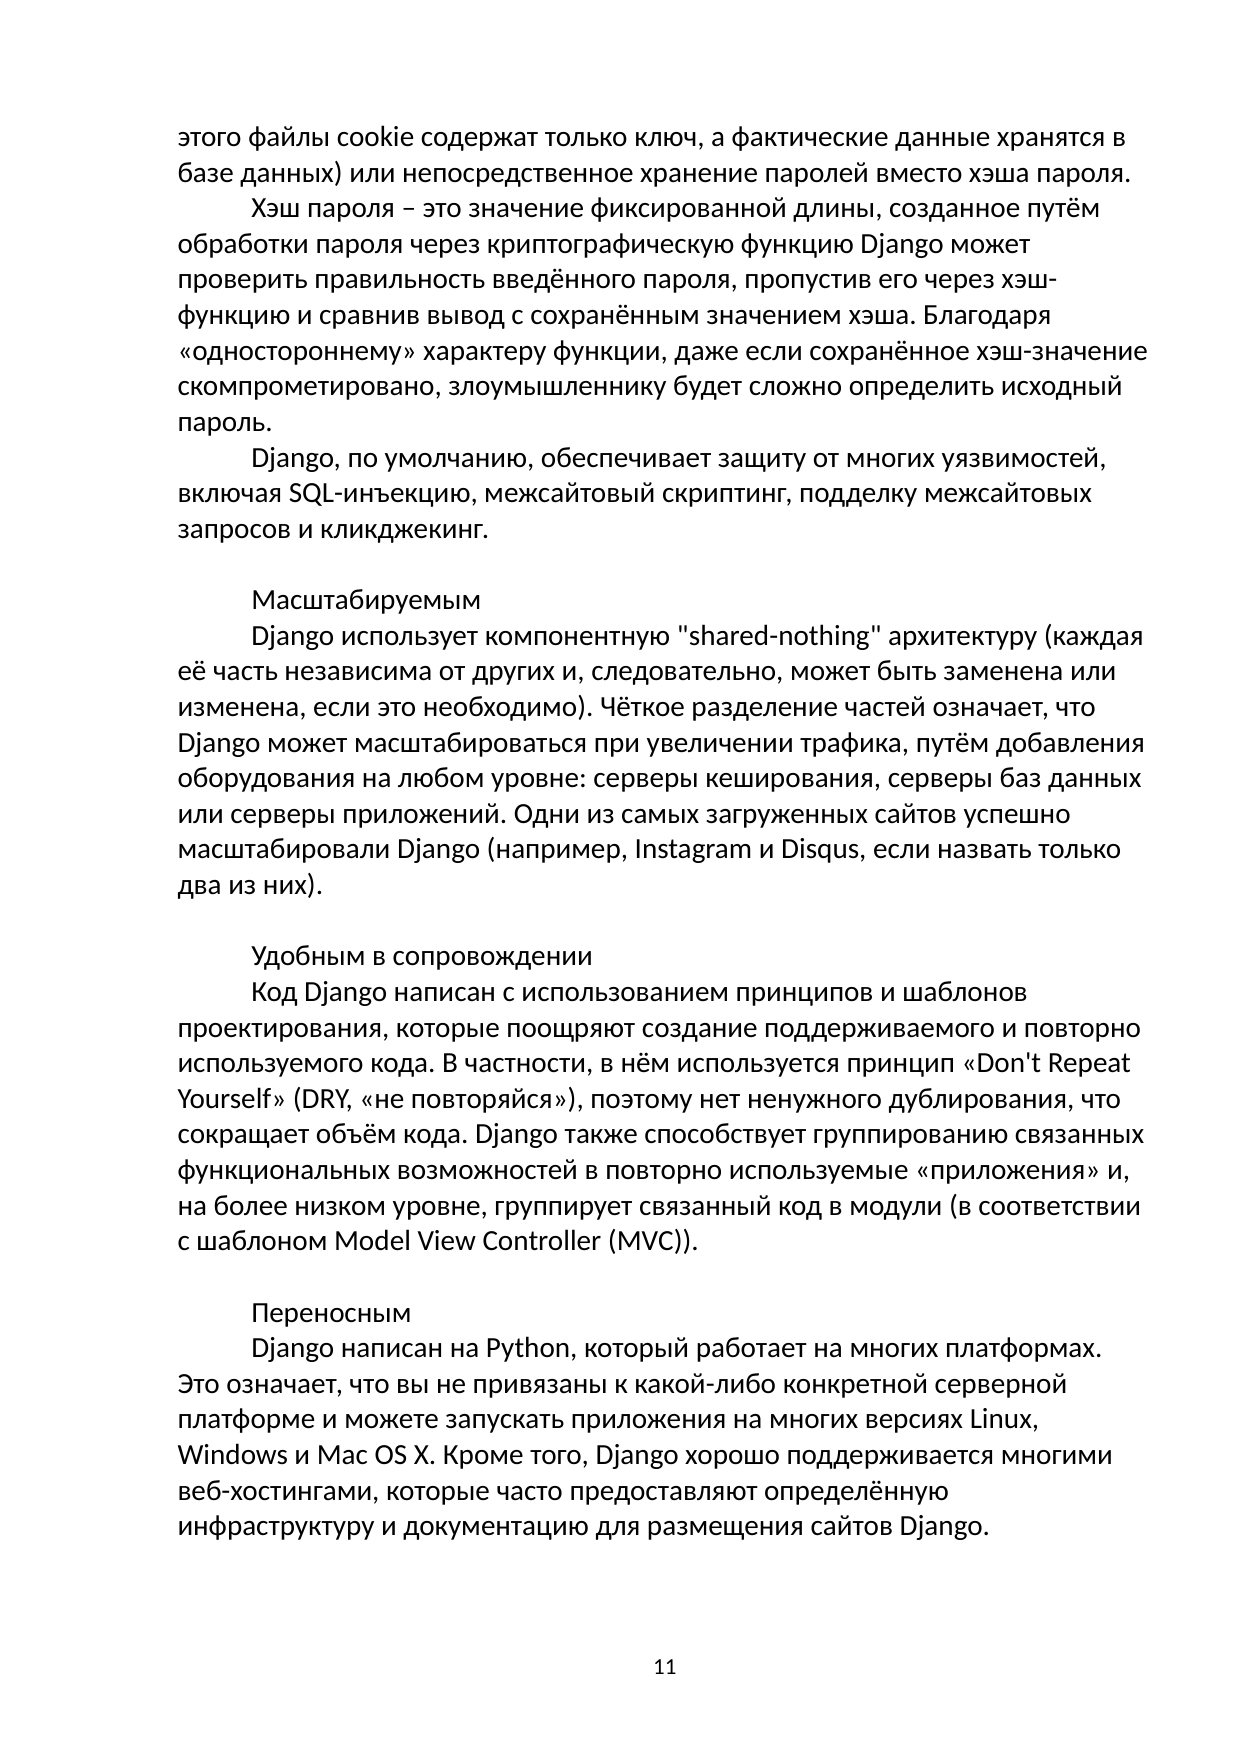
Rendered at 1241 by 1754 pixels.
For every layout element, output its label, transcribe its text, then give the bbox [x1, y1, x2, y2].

text Переносным [177, 1294, 1152, 1329]
text Хэш пароля – это значение фиксированной длины, созданное путём обработки пароля через криптографическую функцию Django может проверить правильность введённого пароля, пропустив его через хэш-функцию и сравнив вывод с сохранённым значением хэша. Благодаря «одностороннему» характеру функции, даже если сохранённое хэш-значение скомпрометировано, злоумышленнику будет сложно определить исходный пароль. [177, 189, 1152, 439]
text Django, по умолчанию, обеспечивает защиту от многих уязвимостей, включая SQL-инъекцию, межсайтовый скриптинг, подделку межсайтовых запросов и кликджекинг. [177, 439, 1152, 546]
text Django написан на Python, который работает на многих платформах. Это означает, что вы не привязаны к какой-либо конкретной серверной платформе и можете запускать приложения на многих версиях Linux, Windows и Mac OS X. Кроме того, Django хорошо поддерживается многими веб-хостингами, которые часто предоставляют определённую инфраструктуру и документацию для размещения сайтов Django. [177, 1329, 1152, 1543]
text Код Django написан с использованием принципов и шаблонов проектирования, которые поощряют создание поддерживаемого и повторно используемого кода. В частности, в нём используется принцип «Don't Repeat Yourself» (DRY, «не повторяйся»), поэтому нет ненужного дублирования, что сокращает объём кода. Django также способствует группированию связанных функциональных возможностей в повторно используемые «приложения» и, на более низком уровне, группирует связанный код в модули (в соответствии с шаблоном Model View Controller (MVC)). [177, 973, 1152, 1258]
text Django использует компонентную "shared-nothing" архитектуру (каждая её часть независима от других и, следовательно, может быть заменена или изменена, если это необходимо). Чёткое разделение частей означает, что Django может масштабироваться при увеличении трафика, путём добавления оборудования на любом уровне: серверы кеширования, серверы баз данных или серверы приложений. Одни из самых загруженных сайтов успешно масштабировали Django (например, Instagram и Disqus, если назвать только два из них). [177, 617, 1152, 902]
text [177, 118, 1152, 189]
text Удобным в сопровождении [177, 937, 1152, 973]
text Масштабируемым [177, 581, 1152, 617]
